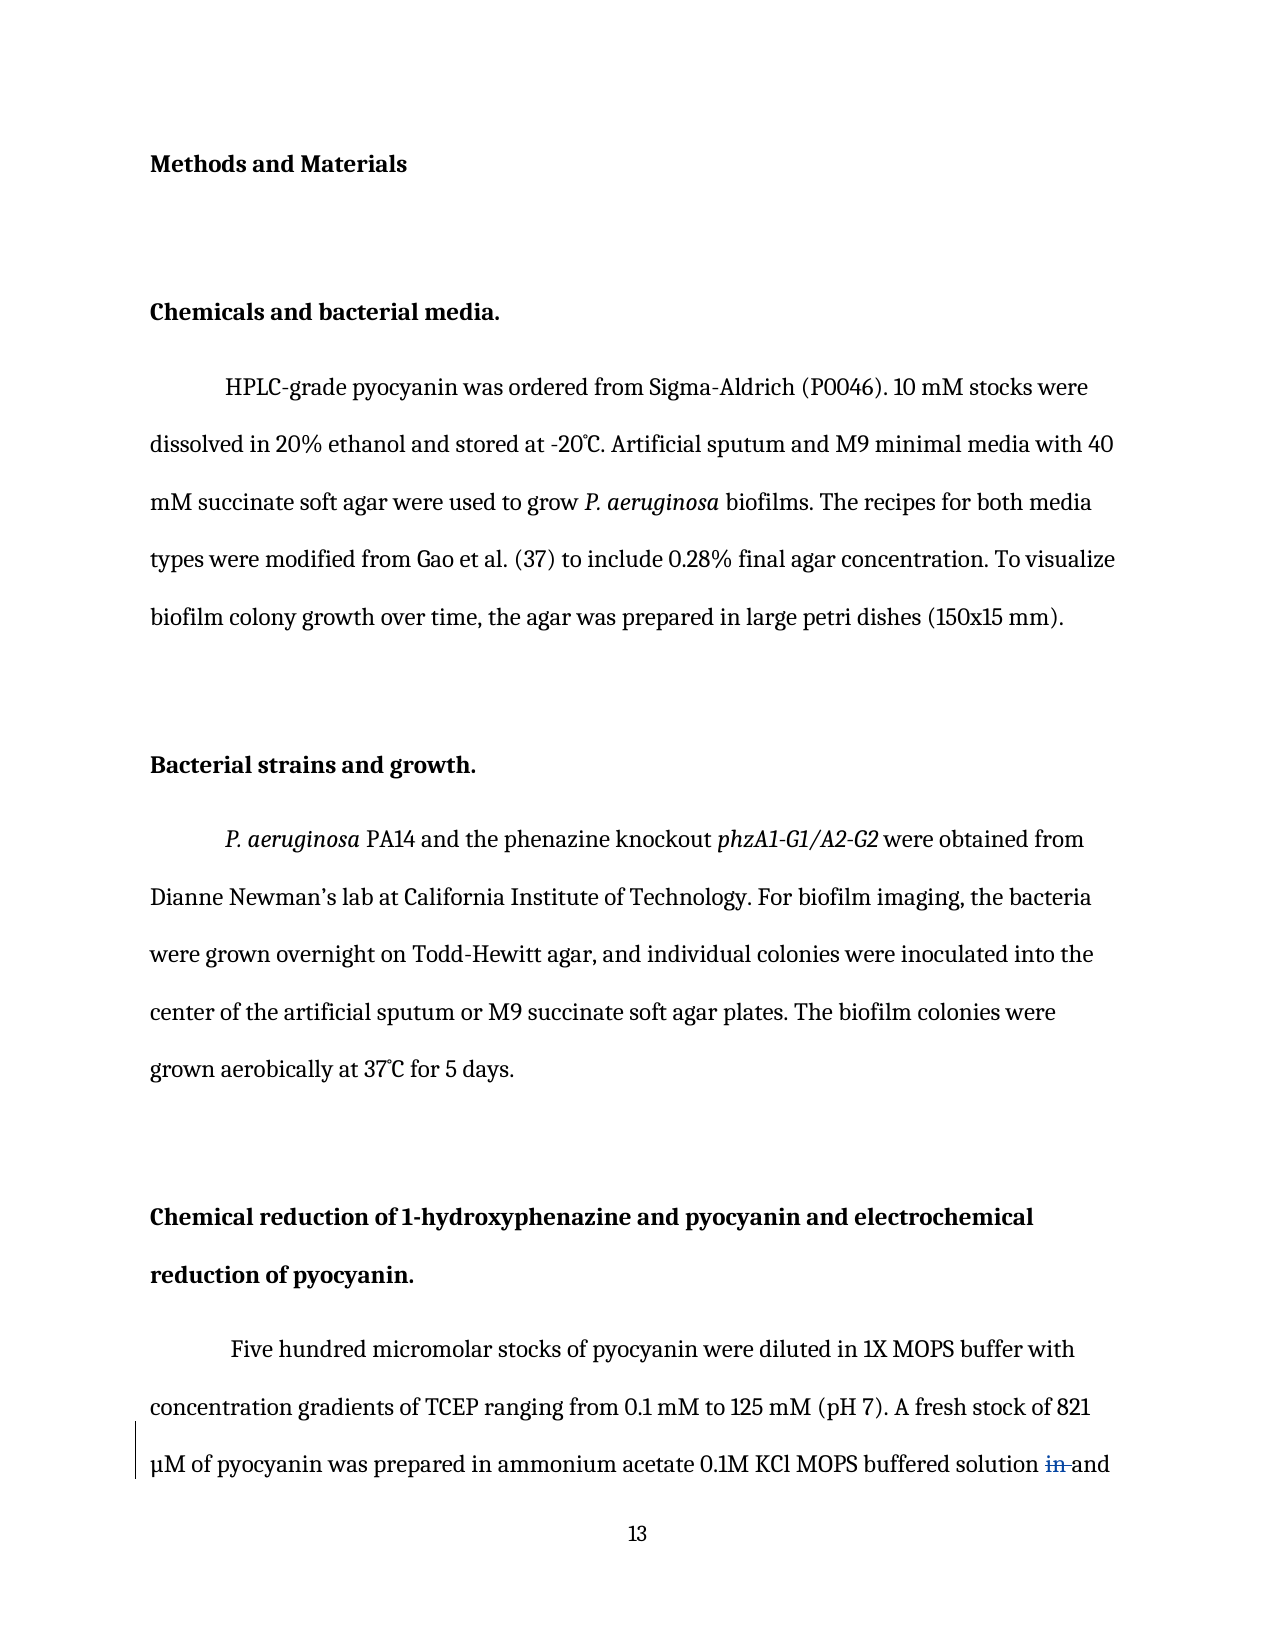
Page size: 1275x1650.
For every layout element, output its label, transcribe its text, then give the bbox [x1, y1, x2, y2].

text P. aeruginosa PA14 and the phenazine knockout phzA1-G1/A2-G2 were obtained from Dianne Newman’s lab at California Institute of Technology. For biofilm imaging, the bacteria were grown overnight on Todd-Hewitt agar, and individual colonies were inoculated into the center of the artificial sputum or M9 succinate soft agar plates. The biofilm colonies were grown aerobically at 37˚C for 5 days. [150, 825, 1125, 1084]
text HPLC-grade pyocyanin was ordered from Sigma-Aldrich (P0046). 10 mM stocks were dissolved in 20% ethanol and stored at -20˚C. Artificial sputum and M9 minimal media with 40 mM succinate soft agar were used to grow P. aeruginosa biofilms. The recipes for both media types were modified from Gao et al. (37) to include 0.28% final agar concentration. To visualize biofilm colony growth over time, the agar was prepared in large petri dishes (150x15 mm). [150, 372, 1125, 631]
text Chemicals and bacterial media. [150, 298, 1125, 327]
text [150, 1335, 1125, 1479]
text Chemical reduction of 1-hydroxyphenazine and pyocyanin and electrochemical reduction of pyocyanin. [150, 1203, 1125, 1289]
text Methods and Materials [150, 150, 1125, 179]
text Bacterial strains and growth. [150, 751, 1125, 779]
